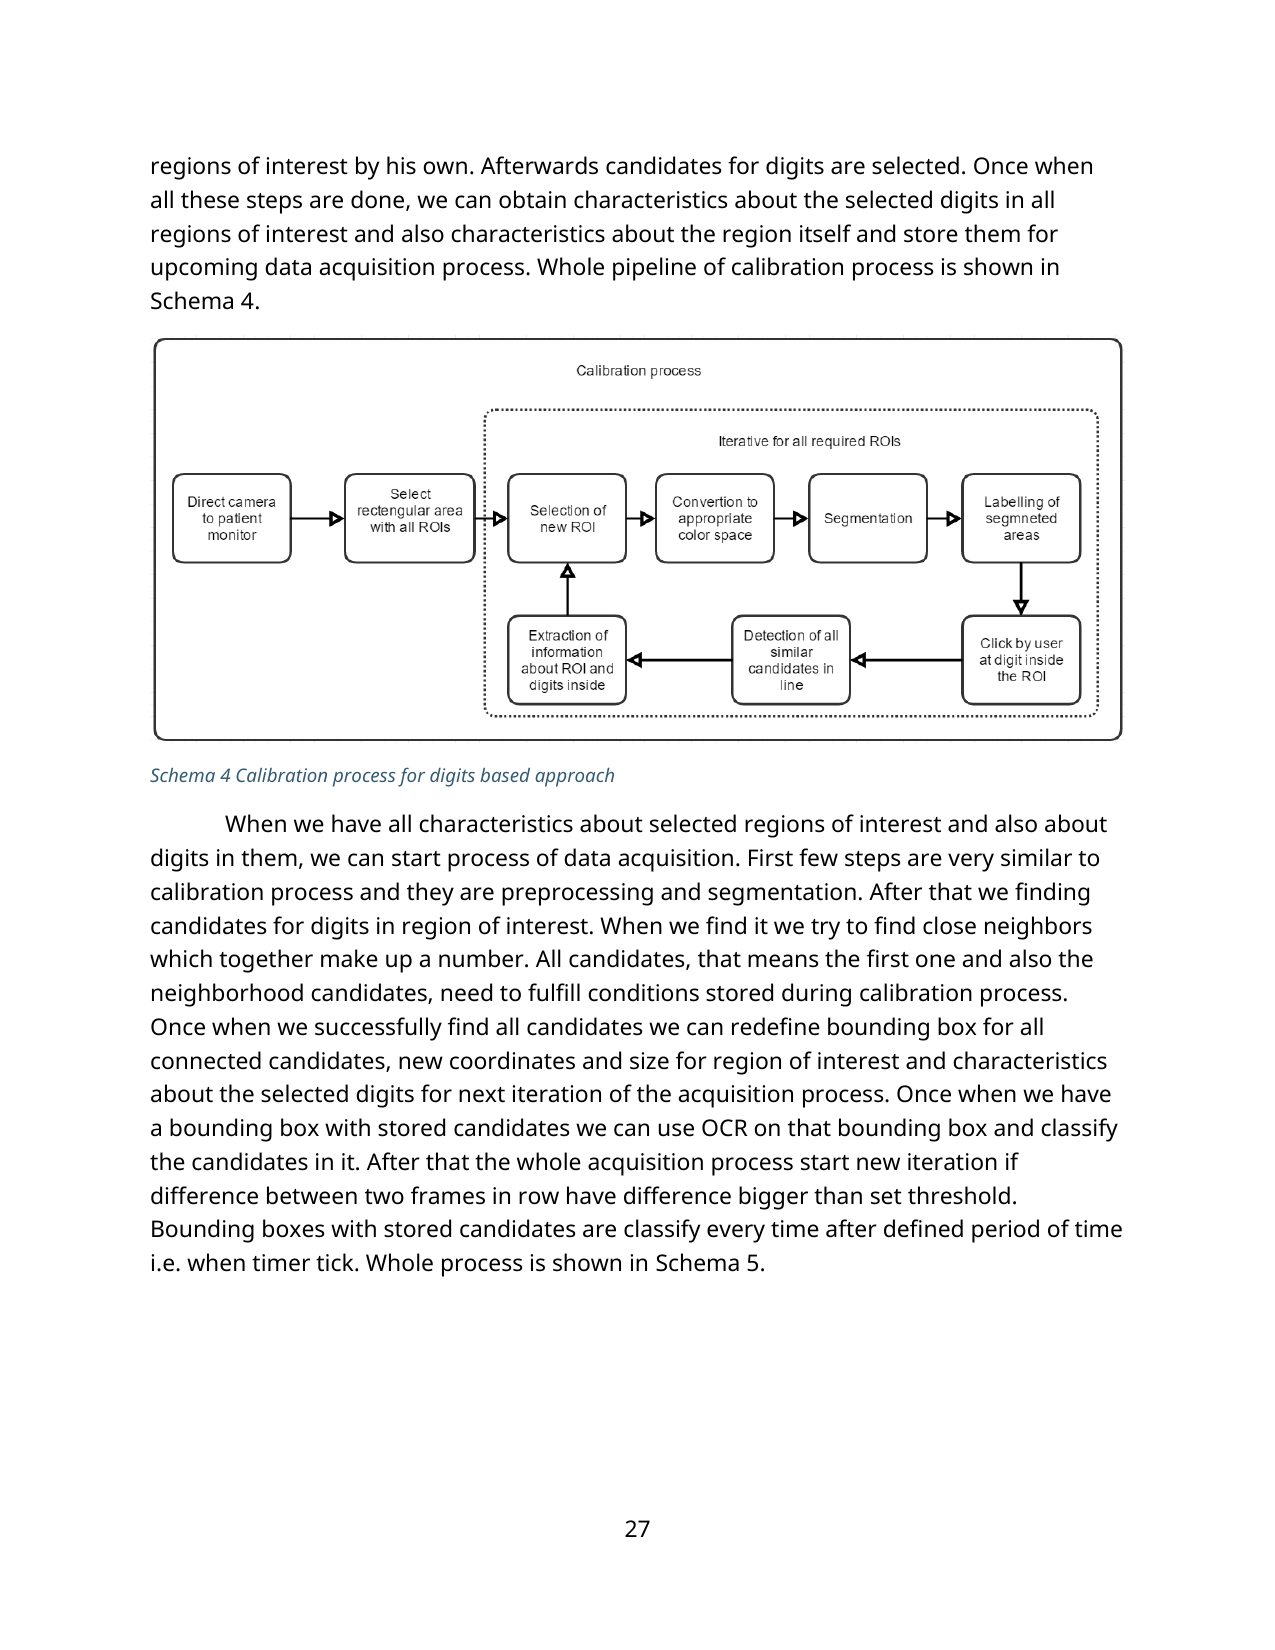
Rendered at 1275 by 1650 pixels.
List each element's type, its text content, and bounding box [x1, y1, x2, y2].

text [150, 150, 1125, 316]
picture [150, 335, 1125, 743]
text When we have all characteristics about selected regions of interest and also about digits in them, we can start process of data acquisition. First few steps are very similar to calibration process and they are preprocessing and segmentation. After that we finding candidates for digits in region of interest. When we find it we try to find close neighbors which together make up a number. All candidates, that means the first one and also the neighborhood candidates, need to fulfill conditions stored during calibration process. Once when we successfully find all candidates we can redefine bounding box for all connected candidates, new coordinates and size for region of interest and characteristics about the selected digits for next iteration of the acquisition process. Once when we have a bounding box with stored candidates we can use OCR on that bounding box and classify the candidates in it. After that the whole acquisition process start new iteration if difference between two frames in row have difference bigger than set threshold. Bounding boxes with stored candidates are classify every time after defined period of time i.e. when timer tick. Whole process is shown in Schema 5. [150, 808, 1125, 1278]
